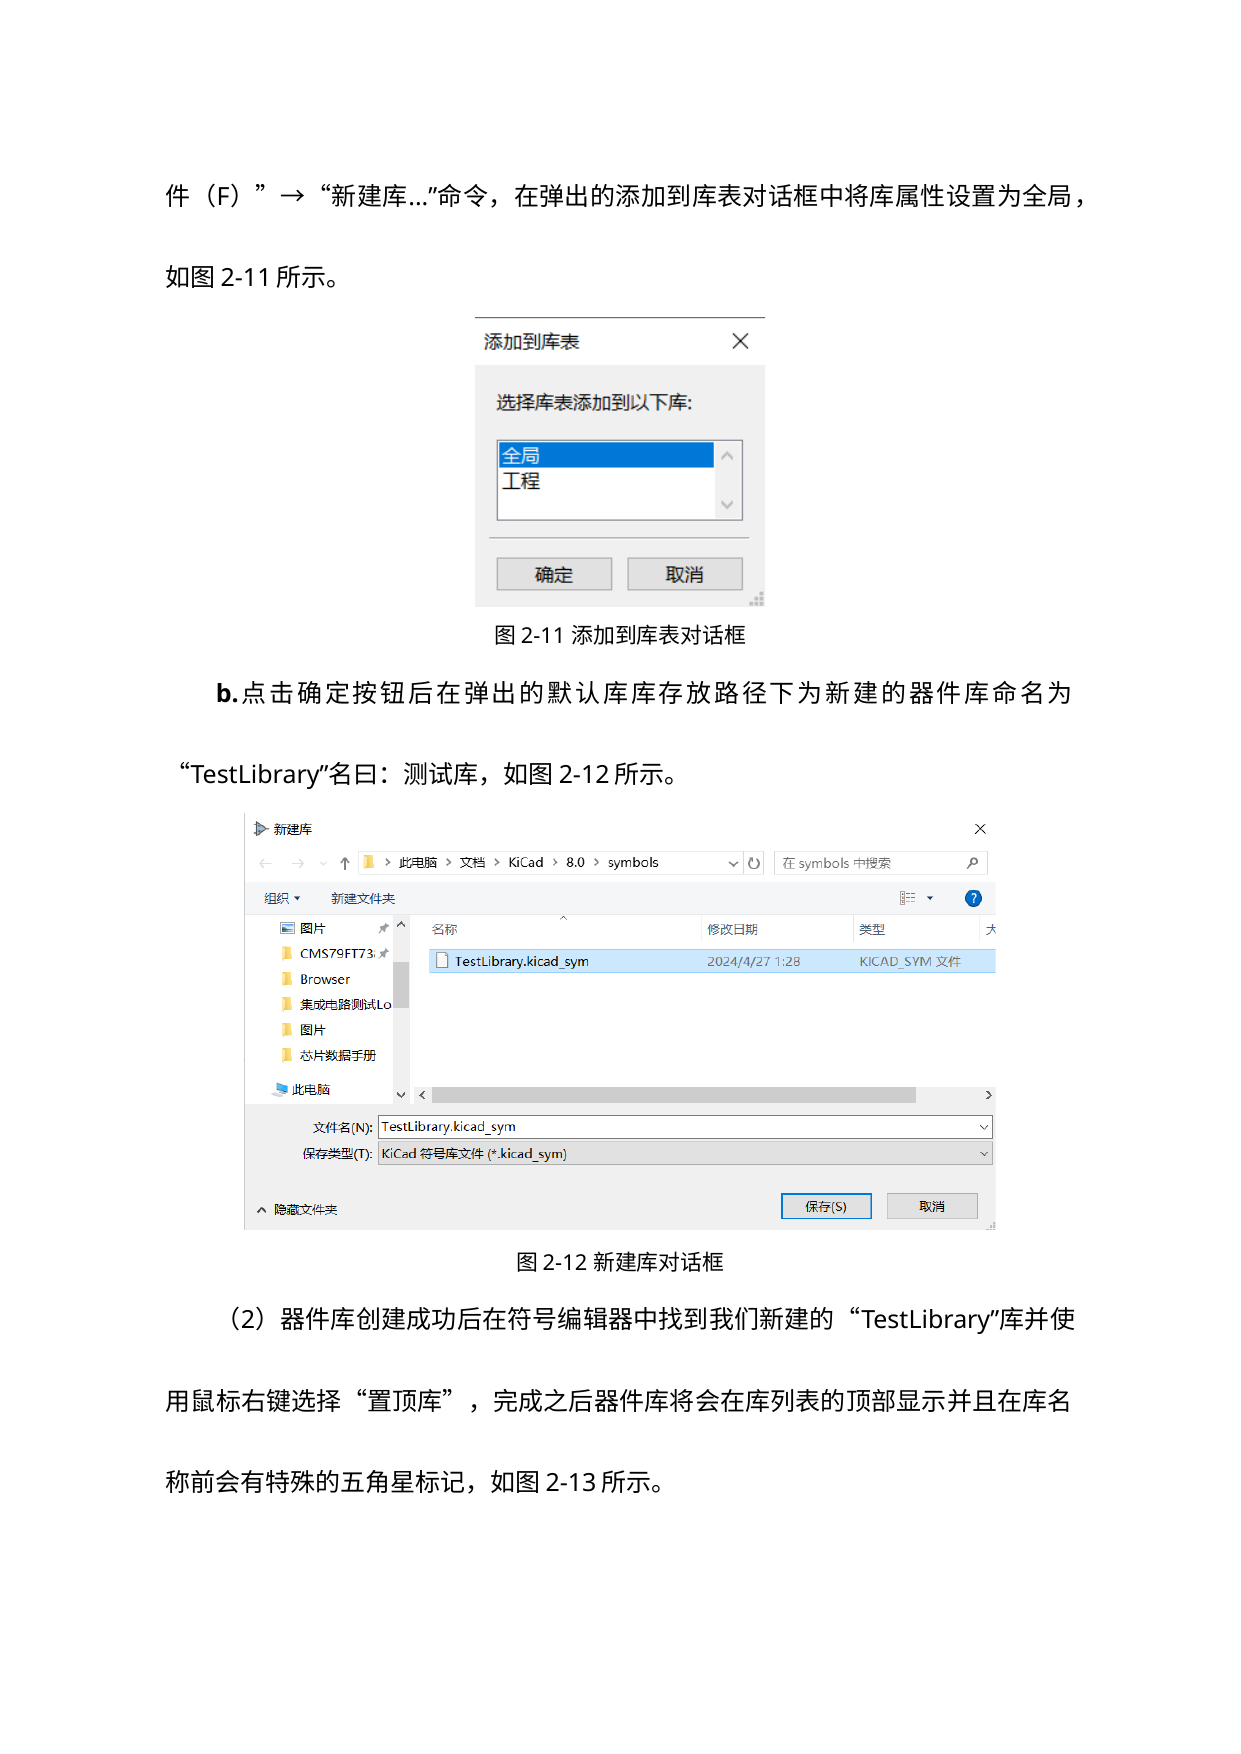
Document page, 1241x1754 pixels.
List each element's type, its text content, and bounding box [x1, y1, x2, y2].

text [165, 162, 1075, 308]
text b.点击确定按钮后在弹出的默认库库存放路径下为新建的器件库命名为“TestLibrary”名曰：测试库，如图2-12所示。 [165, 659, 1075, 805]
picture [475, 317, 766, 607]
text （2）器件库创建成功后在符号编辑器中找到我们新建的“TestLibrary”库并使用鼠标右键选择“置顶库”，完成之后器件库将会在库列表的顶部显示并且在库名称前会有特殊的五角星标记，如图2-13所示。 [165, 1285, 1075, 1513]
picture [244, 813, 996, 1230]
text 图2-12 新建库对话框 [165, 1245, 1075, 1277]
text 图2-11 添加到库表对话框 [165, 618, 1075, 651]
